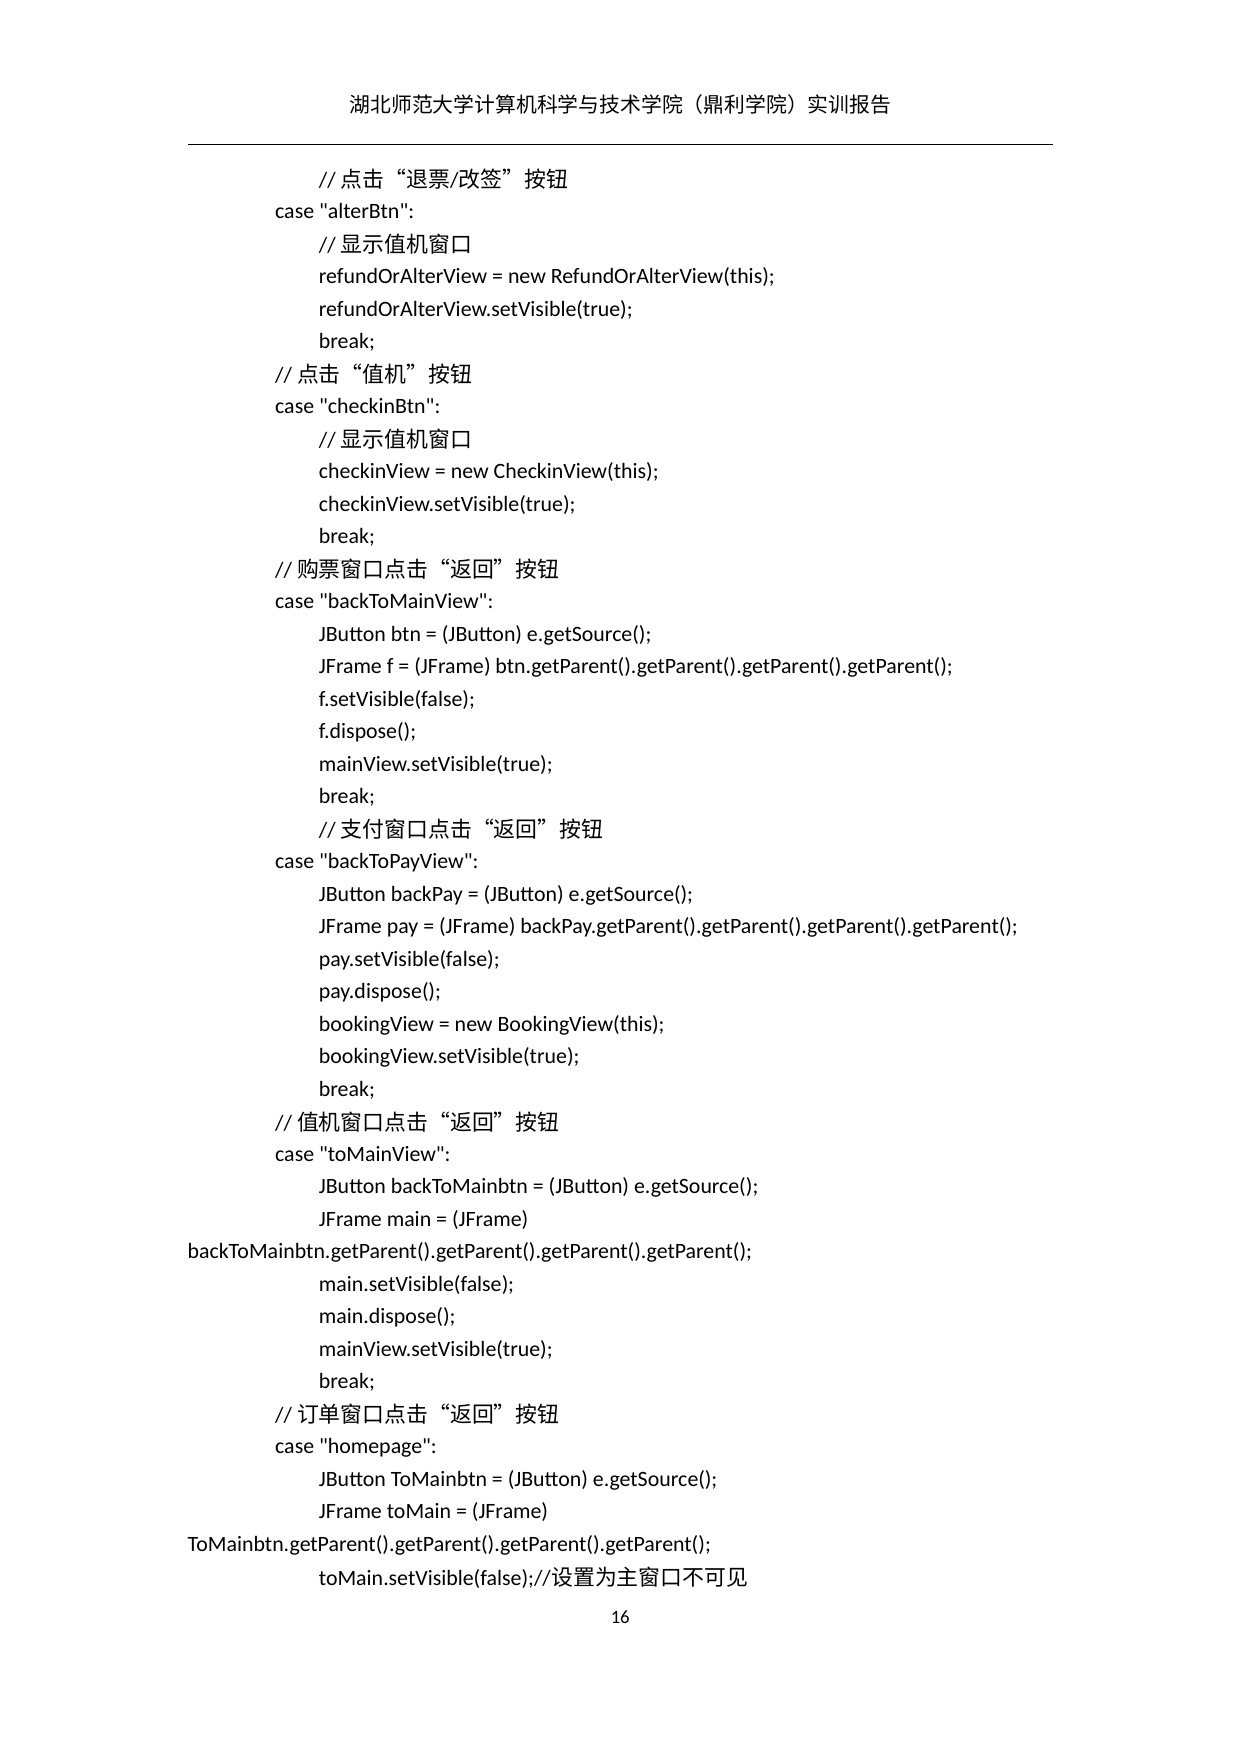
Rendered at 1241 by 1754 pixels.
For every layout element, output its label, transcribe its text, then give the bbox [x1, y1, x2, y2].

text // 支付窗口点击“返回”按钮 [187, 812, 1053, 844]
text pay.setVisible(false); [187, 942, 1053, 974]
text // 点击“退票/改签”按钮 [187, 162, 1053, 194]
text case "backToPayView": [187, 844, 1053, 877]
text // 购票窗口点击“返回”按钮 [187, 552, 1053, 584]
text JFrame pay = (JFrame) backPay.getParent().getParent().getParent().getParent(); [187, 909, 1053, 942]
text f.dispose(); [187, 714, 1053, 747]
text main.dispose(); [187, 1299, 1053, 1332]
text refundOrAlterView.setVisible(true); [187, 292, 1053, 324]
text pay.dispose(); [187, 974, 1053, 1007]
text case "backToMainView": [187, 584, 1053, 617]
text f.setVisible(false); [187, 682, 1053, 714]
text break; [187, 324, 1053, 357]
text // 订单窗口点击“返回”按钮 [187, 1397, 1053, 1429]
text JButton backToMainbtn = (JButton) e.getSource(); [187, 1169, 1053, 1202]
text bookingView = new BookingView(this); [187, 1007, 1053, 1039]
text bookingView.setVisible(true); [187, 1039, 1053, 1072]
text main.setVisible(false); [187, 1267, 1053, 1299]
text mainView.setVisible(true); [187, 1332, 1053, 1364]
text // 显示值机窗口 [187, 422, 1053, 454]
text break; [187, 1072, 1053, 1104]
text // 值机窗口点击“返回”按钮 [187, 1104, 1053, 1137]
text case "homepage": [187, 1429, 1053, 1462]
text checkinView.setVisible(true); [187, 487, 1053, 519]
text case "toMainView": [187, 1137, 1053, 1169]
text JFrame f = (JFrame) btn.getParent().getParent().getParent().getParent(); [187, 649, 1053, 682]
text // 点击“值机”按钮 [187, 357, 1053, 389]
text // 显示值机窗口 [187, 227, 1053, 259]
text checkinView = new CheckinView(this); [187, 454, 1053, 487]
text mainView.setVisible(true); [187, 747, 1053, 779]
text break; [187, 1364, 1053, 1397]
text toMain.setVisible(false);//设置为主窗口不可见 [187, 1559, 1053, 1592]
text refundOrAlterView = new RefundOrAlterView(this); [187, 259, 1053, 292]
text case "alterBtn": [187, 194, 1053, 227]
text break; [187, 519, 1053, 552]
text JFrame main = (JFrame) backToMainbtn.getParent().getParent().getParent().getParent(); [187, 1202, 1053, 1267]
text JButton btn = (JButton) e.getSource(); [187, 617, 1053, 649]
text JFrame toMain = (JFrame) ToMainbtn.getParent().getParent().getParent().getParent(); [187, 1494, 1053, 1559]
text break; [187, 779, 1053, 812]
text case "checkinBtn": [187, 389, 1053, 422]
text JButton backPay = (JButton) e.getSource(); [187, 877, 1053, 909]
text JButton ToMainbtn = (JButton) e.getSource(); [187, 1462, 1053, 1494]
